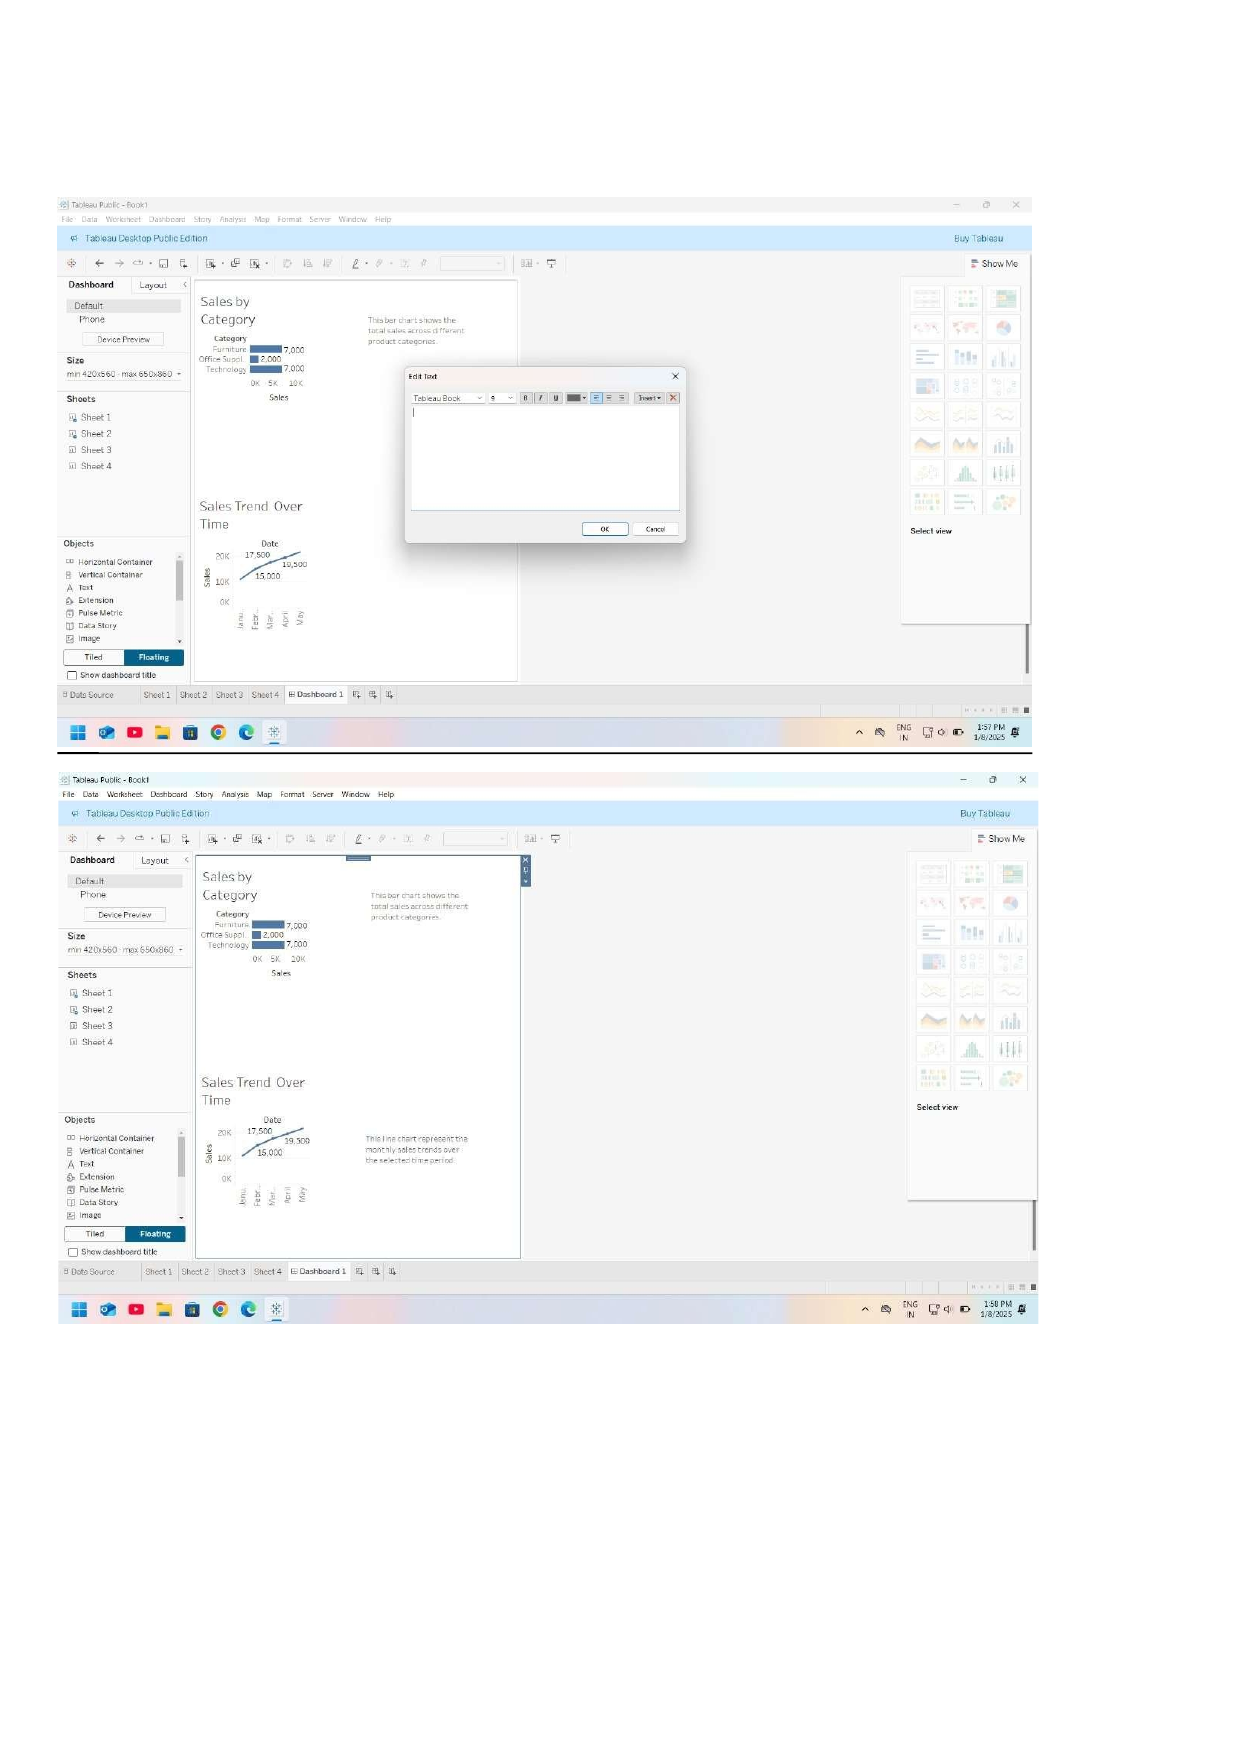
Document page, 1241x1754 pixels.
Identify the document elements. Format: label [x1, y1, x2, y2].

picture [58, 772, 1039, 1324]
picture [57, 197, 1032, 747]
